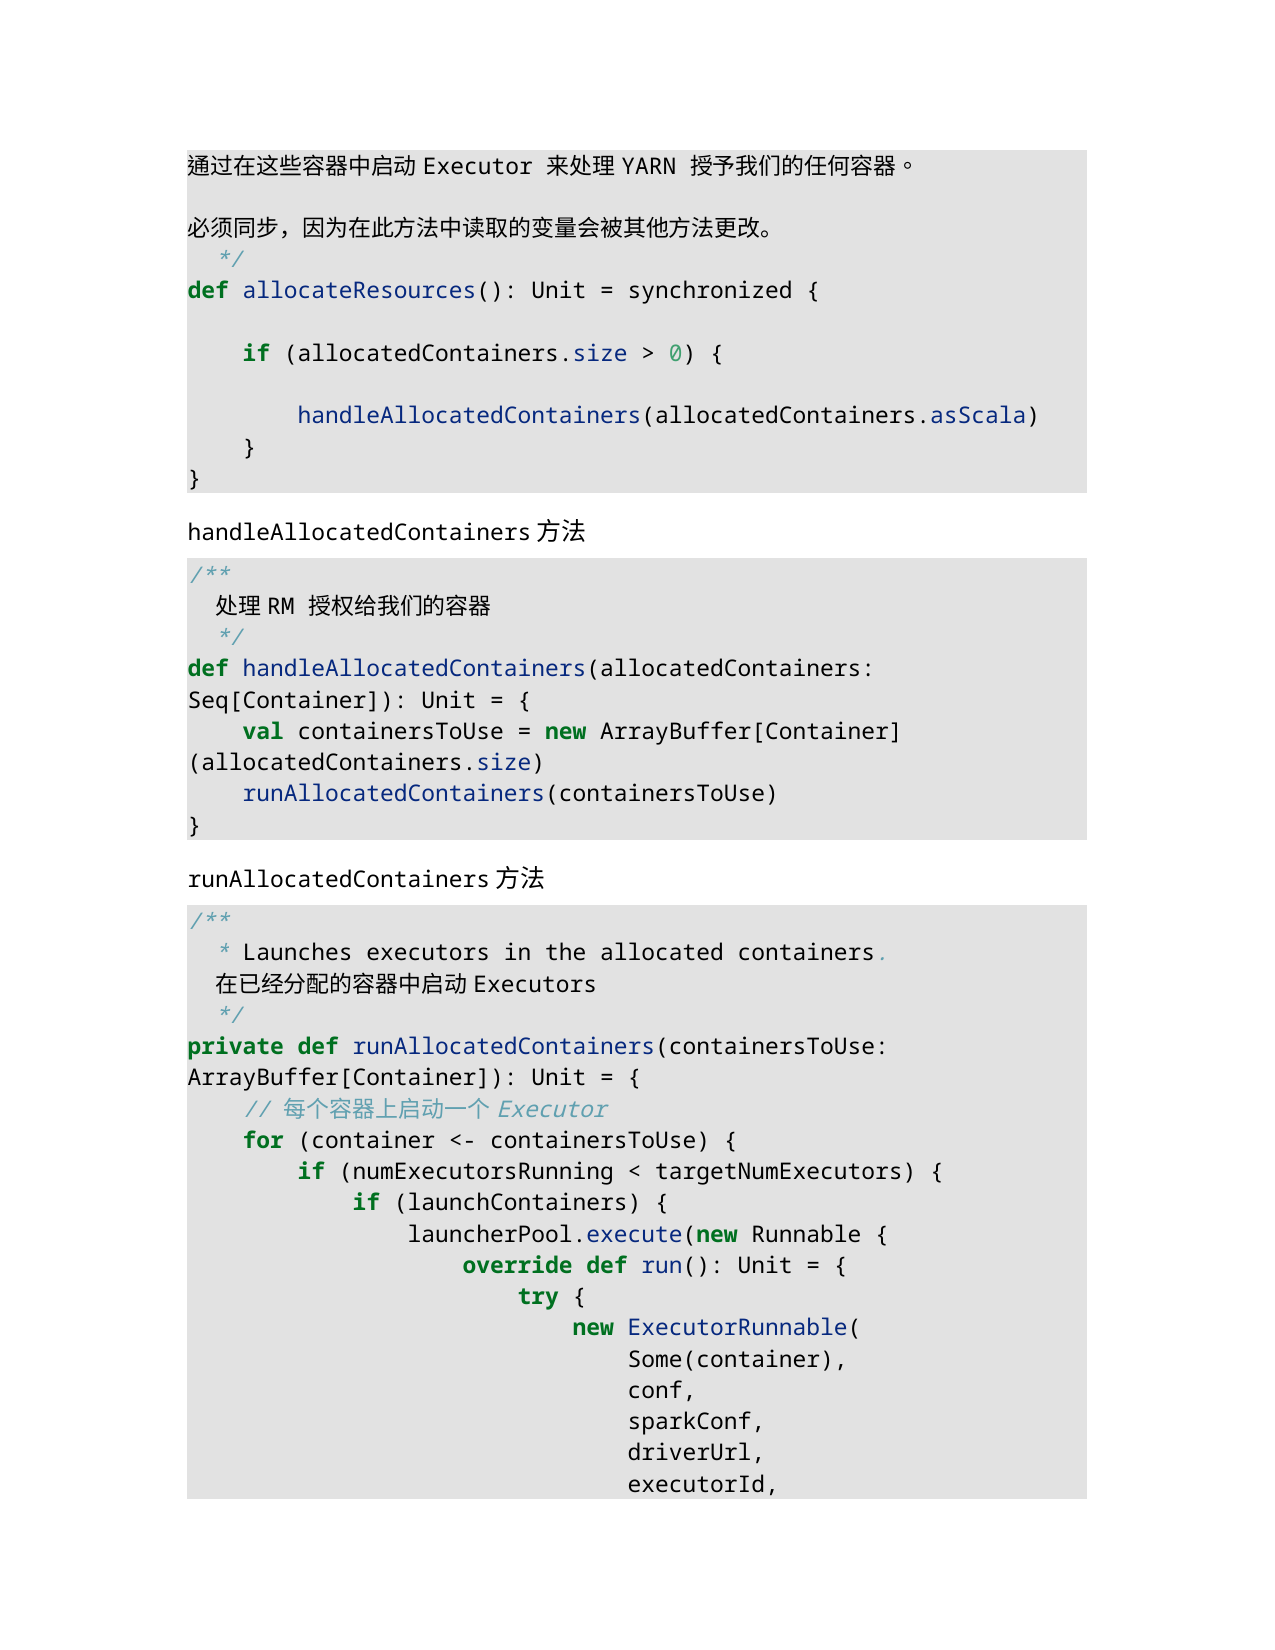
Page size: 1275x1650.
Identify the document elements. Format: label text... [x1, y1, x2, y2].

text handleAllocatedContainers方法 [187, 514, 1087, 548]
text runAllocatedContainers 方法 [187, 861, 1087, 895]
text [187, 150, 1087, 493]
text /** 处理 RM 授权给我们的容器 */ def handleAllocatedContainers(allocatedContainers: Seq[Container]): Unit = { val containersToUse = new ArrayBuffer[Container](allocatedContainers.size) runAllocatedContainers(containersToUse) } [187, 558, 1087, 840]
